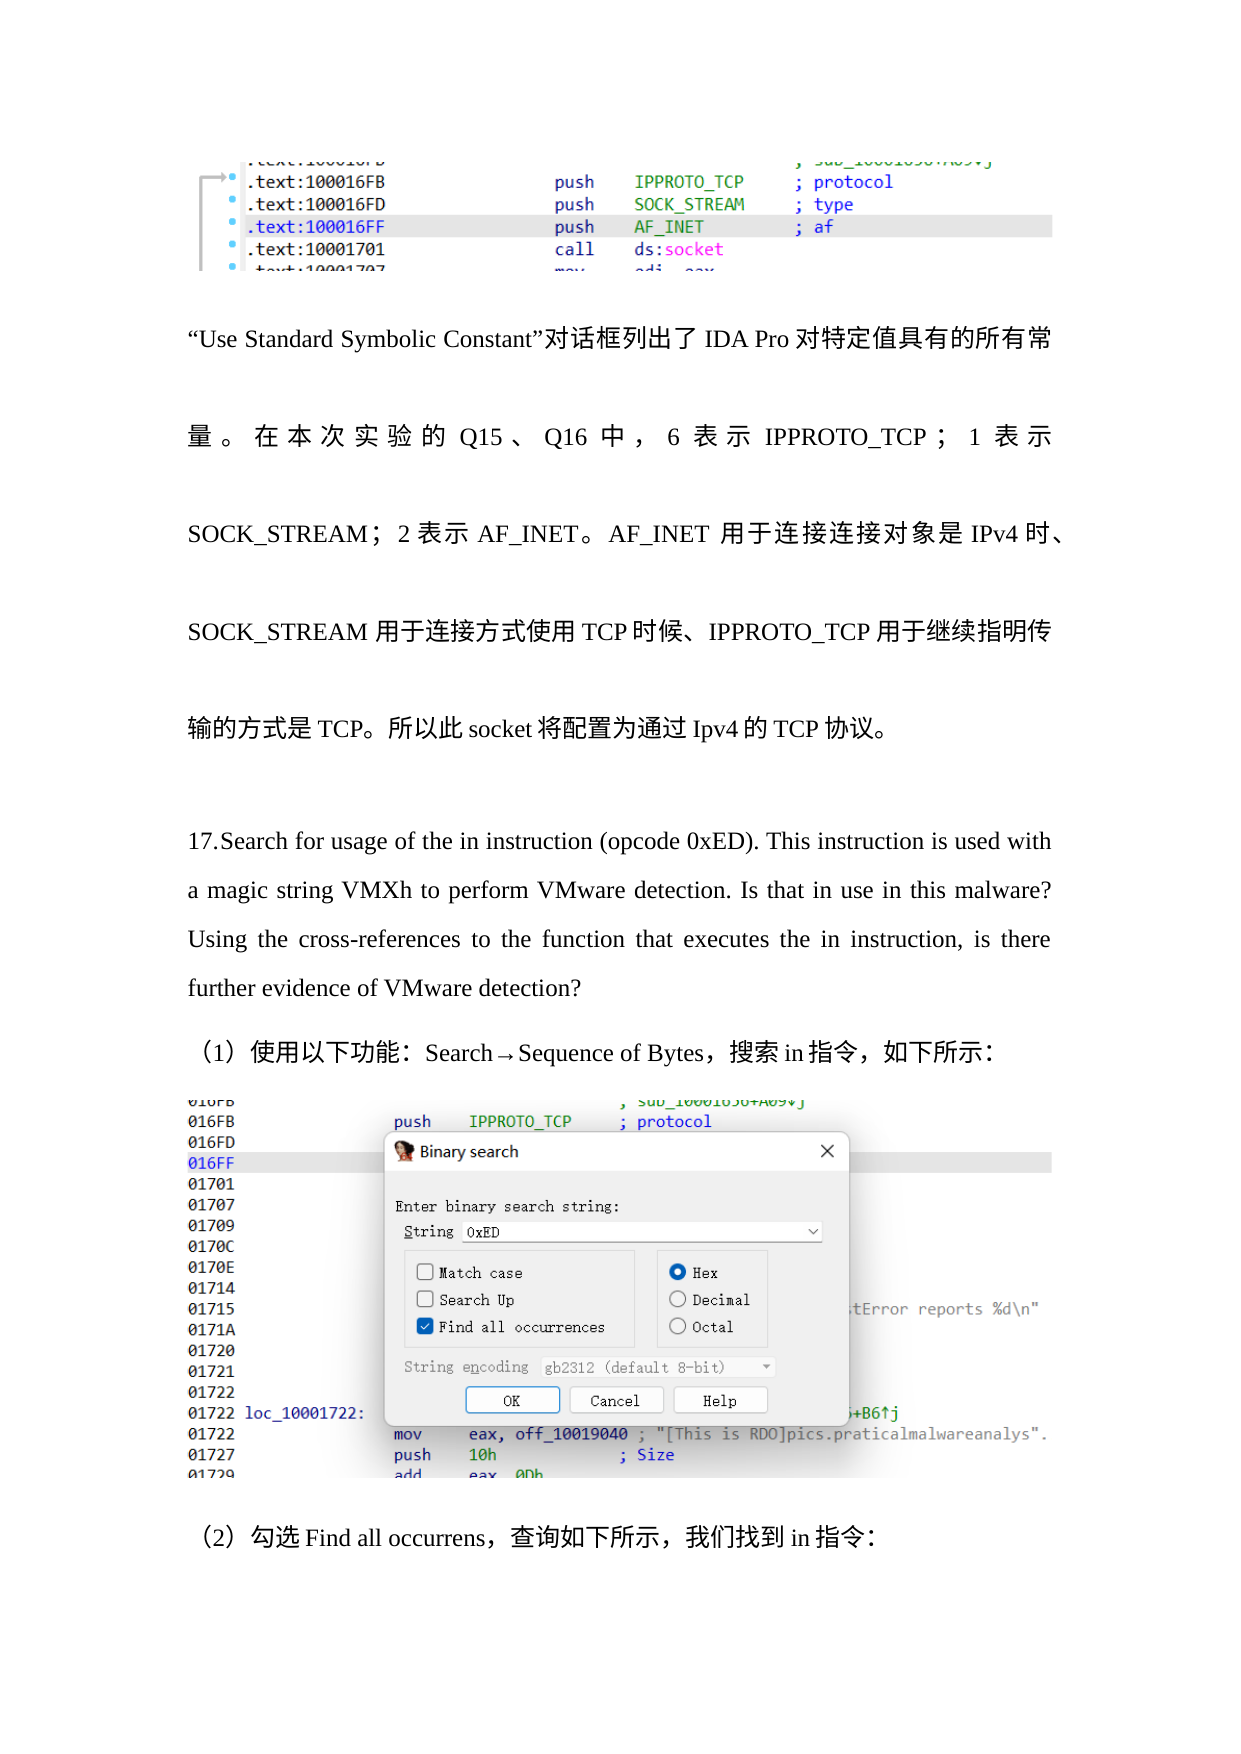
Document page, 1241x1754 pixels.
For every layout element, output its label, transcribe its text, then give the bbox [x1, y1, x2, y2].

list 勾选Find all occurrens，查询如下所示，我们找到in指令： [187, 1503, 1053, 1568]
text “Use Standard Symbolic Constant”对话框列出了IDA Pro对特定值具有的所有常量。在本次实验的Q15、Q16中，6表示IPPROTO_TCP；1表示SOCK_STREAM；2表示AF_INET。AF_INET 用于连接连接对象是IPv4时、SOCK_STREAM 用于连接方式使用TCP时候、IPPROTO_TCP 用于继续指明传输的方式是TCP。所以此socket将配置为通过Ipv4的TCP协议。 [187, 304, 1053, 759]
picture [187, 162, 1053, 271]
picture [187, 1100, 1052, 1478]
list Search for usage of the in instruction (opcode 0xED). This instruction is used with a magic string VMXh to perform VMware detection. Is that in use in this malware? Using the cross-references to the function that executes the in instruction, is there further evidence of VMware detection? [187, 824, 1053, 1003]
list 使用以下功能：Search→Sequence of Bytes，搜索in指令，如下所示： [187, 1018, 1053, 1083]
